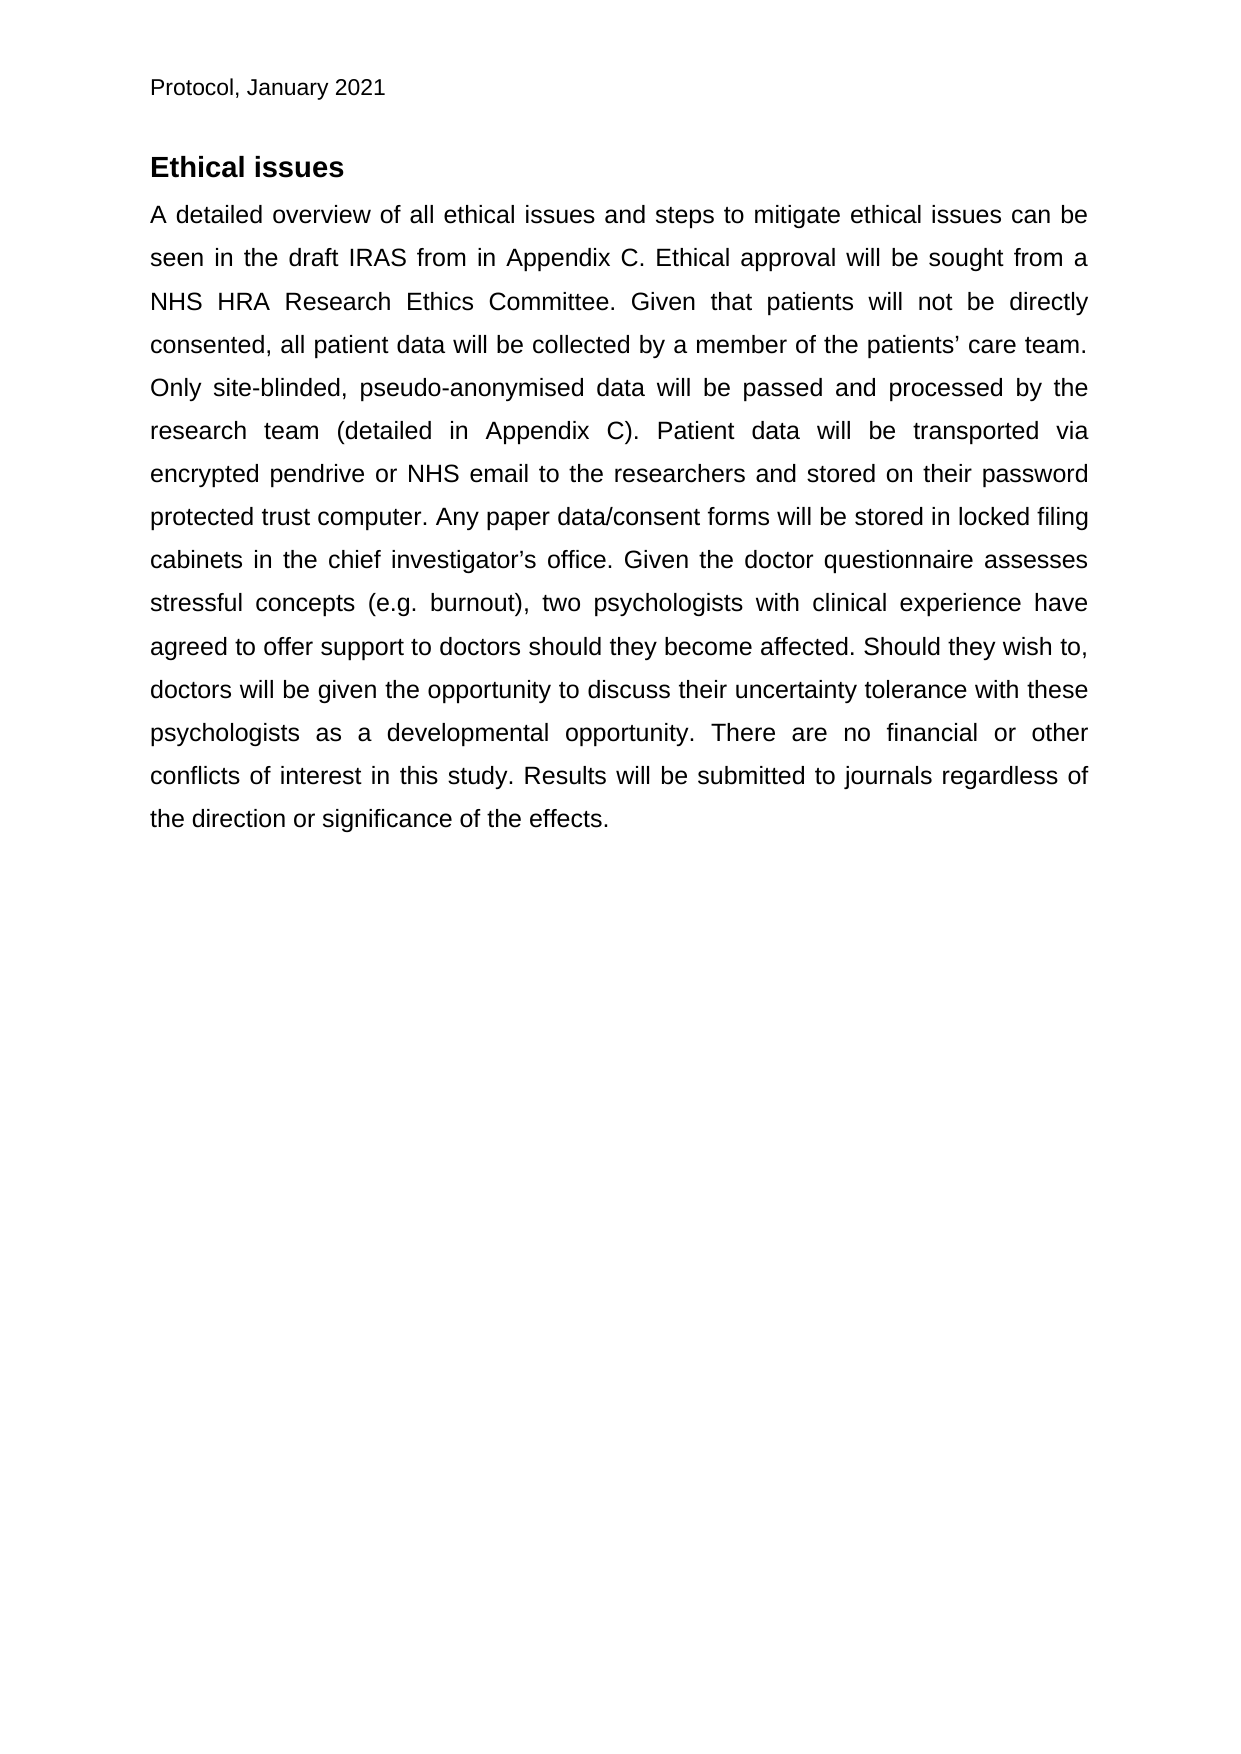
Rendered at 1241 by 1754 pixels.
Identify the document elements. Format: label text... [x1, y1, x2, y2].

text A detailed overview of all ethical issues and steps to mitigate ethical issues can be seen in the draft IRAS from in Appendix C. Ethical approval will be sought from a NHS HRA Research Ethics Committee. Given that patients will not be directly consented, all patient data will be collected by a member of the patients’ care team. Only site-blinded, pseudo-anonymised data will be passed and processed by the research team (detailed in Appendix C). Patient data will be transported via encrypted pendrive or NHS email to the researchers and stored on their password protected trust computer. Any paper data/consent forms will be stored in locked filing cabinets in the chief investigator’s office. Given the doctor questionnaire assesses stressful concepts (e.g. burnout), two psychologists with clinical experience have agreed to offer support to doctors should they become affected. Should they wish to, doctors will be given the opportunity to discuss their uncertainty tolerance with these psychologists as a developmental opportunity. There are no financial or other conflicts of interest in this study. Results will be submitted to journals regardless of the direction or significance of the effects. [150, 200, 1090, 833]
text Ethical issues [150, 150, 1090, 183]
